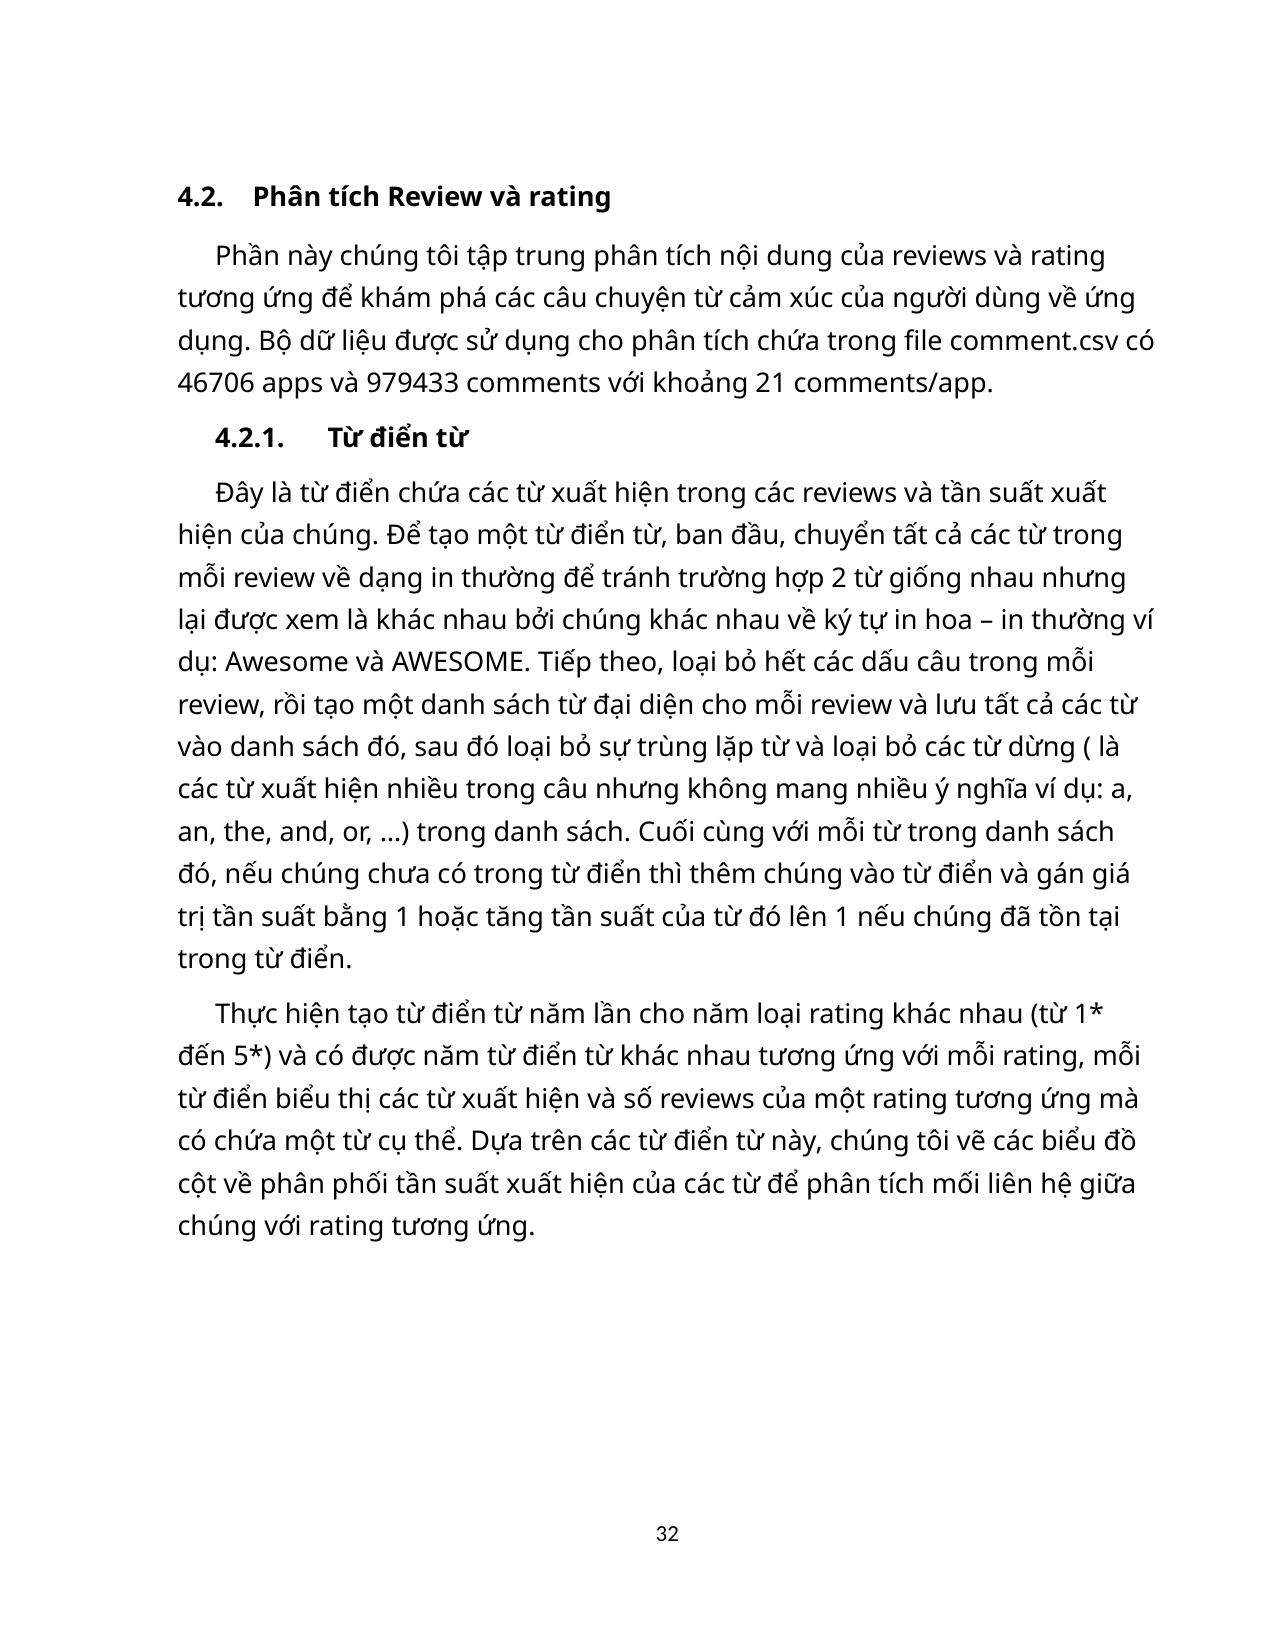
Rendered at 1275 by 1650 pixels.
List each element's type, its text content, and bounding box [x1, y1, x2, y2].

list Từ điển từ [215, 418, 1157, 455]
text Phần này chúng tôi tập trung phân tích nội dung của reviews và rating tương ứng để khám phá các câu chuyện từ cảm xúc của người dùng về ứng dụng. Bộ dữ liệu được sử dụng cho phân tích chứa trong file comment.csv có 46706 apps và 979433 comments với khoảng 21 comments/app. [177, 236, 1157, 400]
text Đây là từ điển chứa các từ xuất hiện trong các reviews và tần suất xuất hiện của chúng. Để tạo một từ điển từ, ban đầu, chuyển tất cả các từ trong mỗi review về dạng in thường để tránh trường hợp 2 từ giống nhau nhưng lại được xem là khác nhau bởi chúng khác nhau về ký tự in hoa – in thường ví dụ: Awesome và AWESOME. Tiếp theo, loại bỏ hết các dấu câu trong mỗi review, rồi tạo một danh sách từ đại diện cho mỗi review và lưu tất cả các từ vào danh sách đó, sau đó loại bỏ sự trùng lặp từ và loại bỏ các từ dừng ( là các từ xuất hiện nhiều trong câu nhưng không mang nhiều ý nghĩa ví dụ: a, an, the, and, or, …) trong danh sách. Cuối cùng với mỗi từ trong danh sách đó, nếu chúng chưa có trong từ điển thì thêm chúng vào từ điển và gán giá trị tần suất bằng 1 hoặc tăng tần suất của từ đó lên 1 nếu chúng đã tồn tại trong từ điển. [177, 473, 1157, 976]
list Phân tích Review và rating [177, 177, 1157, 214]
text Thực hiện tạo từ điển từ năm lần cho năm loại rating khác nhau (từ 1* đến 5*) và có được năm từ điển từ khác nhau tương ứng với mỗi rating, mỗi từ điển biểu thị các từ xuất hiện và số reviews của một rating tương ứng mà có chứa một từ cụ thể. Dựa trên các từ điển từ này, chúng tôi vẽ các biểu đồ cột về phân phối tần suất xuất hiện của các từ để phân tích mối liên hệ giữa chúng với rating tương ứng. [177, 994, 1157, 1243]
